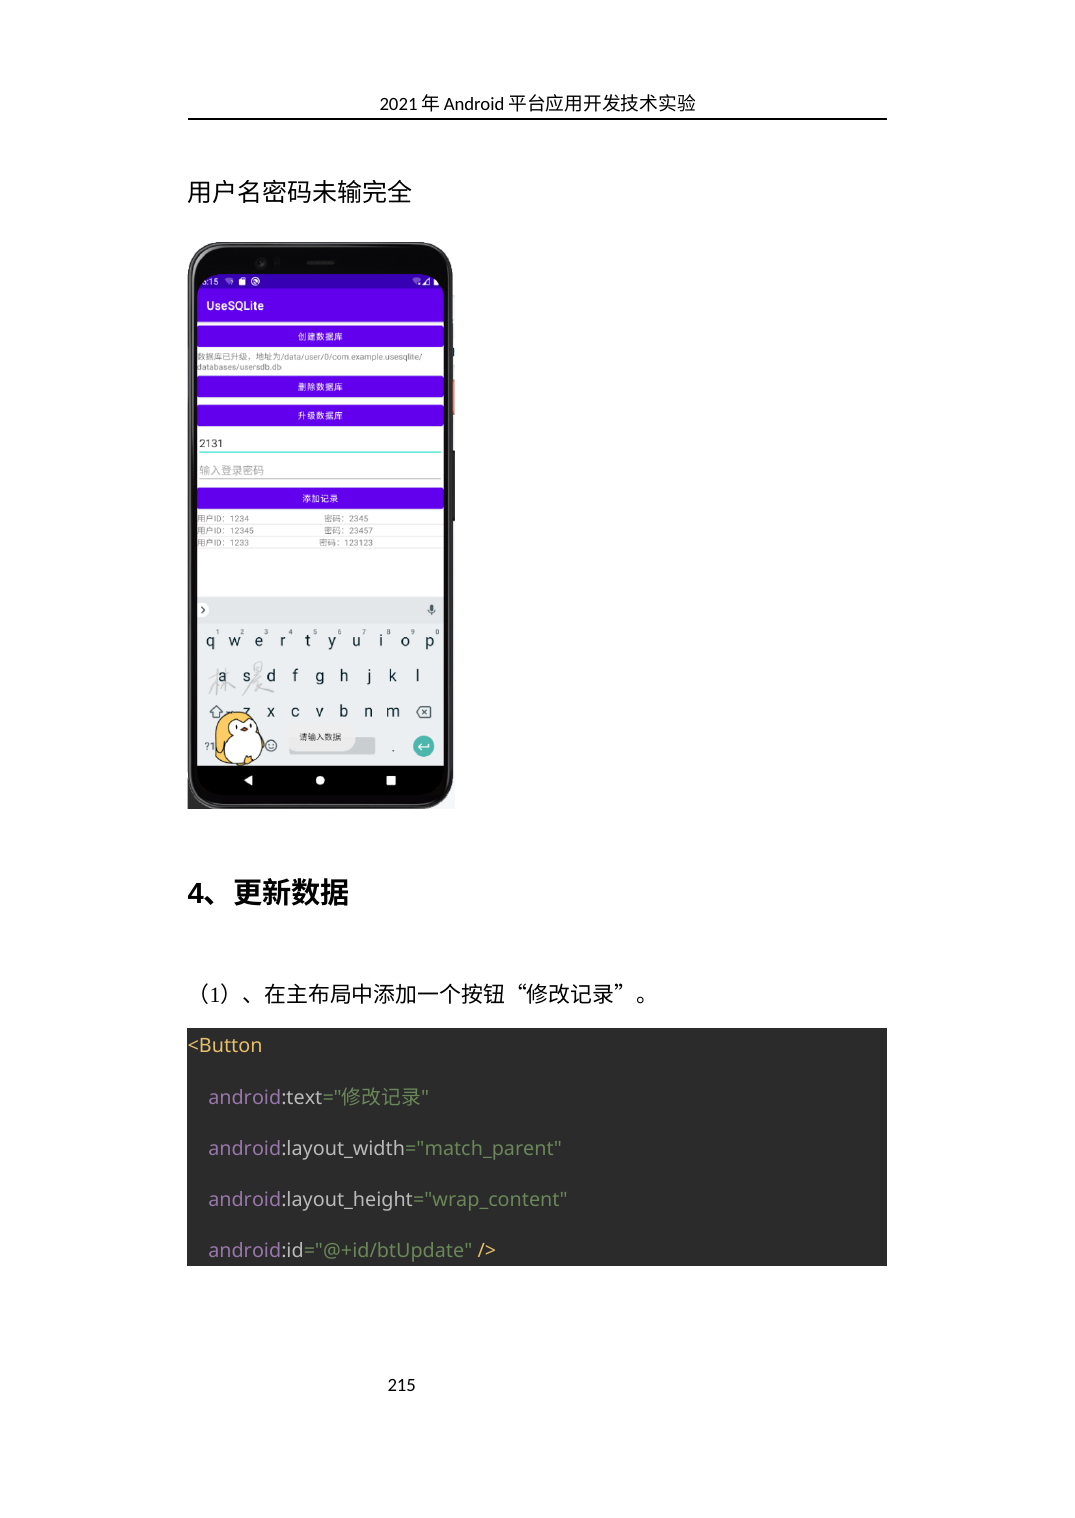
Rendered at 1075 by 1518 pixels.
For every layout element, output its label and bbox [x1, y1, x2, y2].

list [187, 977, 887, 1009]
picture [187, 242, 455, 809]
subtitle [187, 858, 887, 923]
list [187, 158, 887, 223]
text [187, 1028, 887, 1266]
